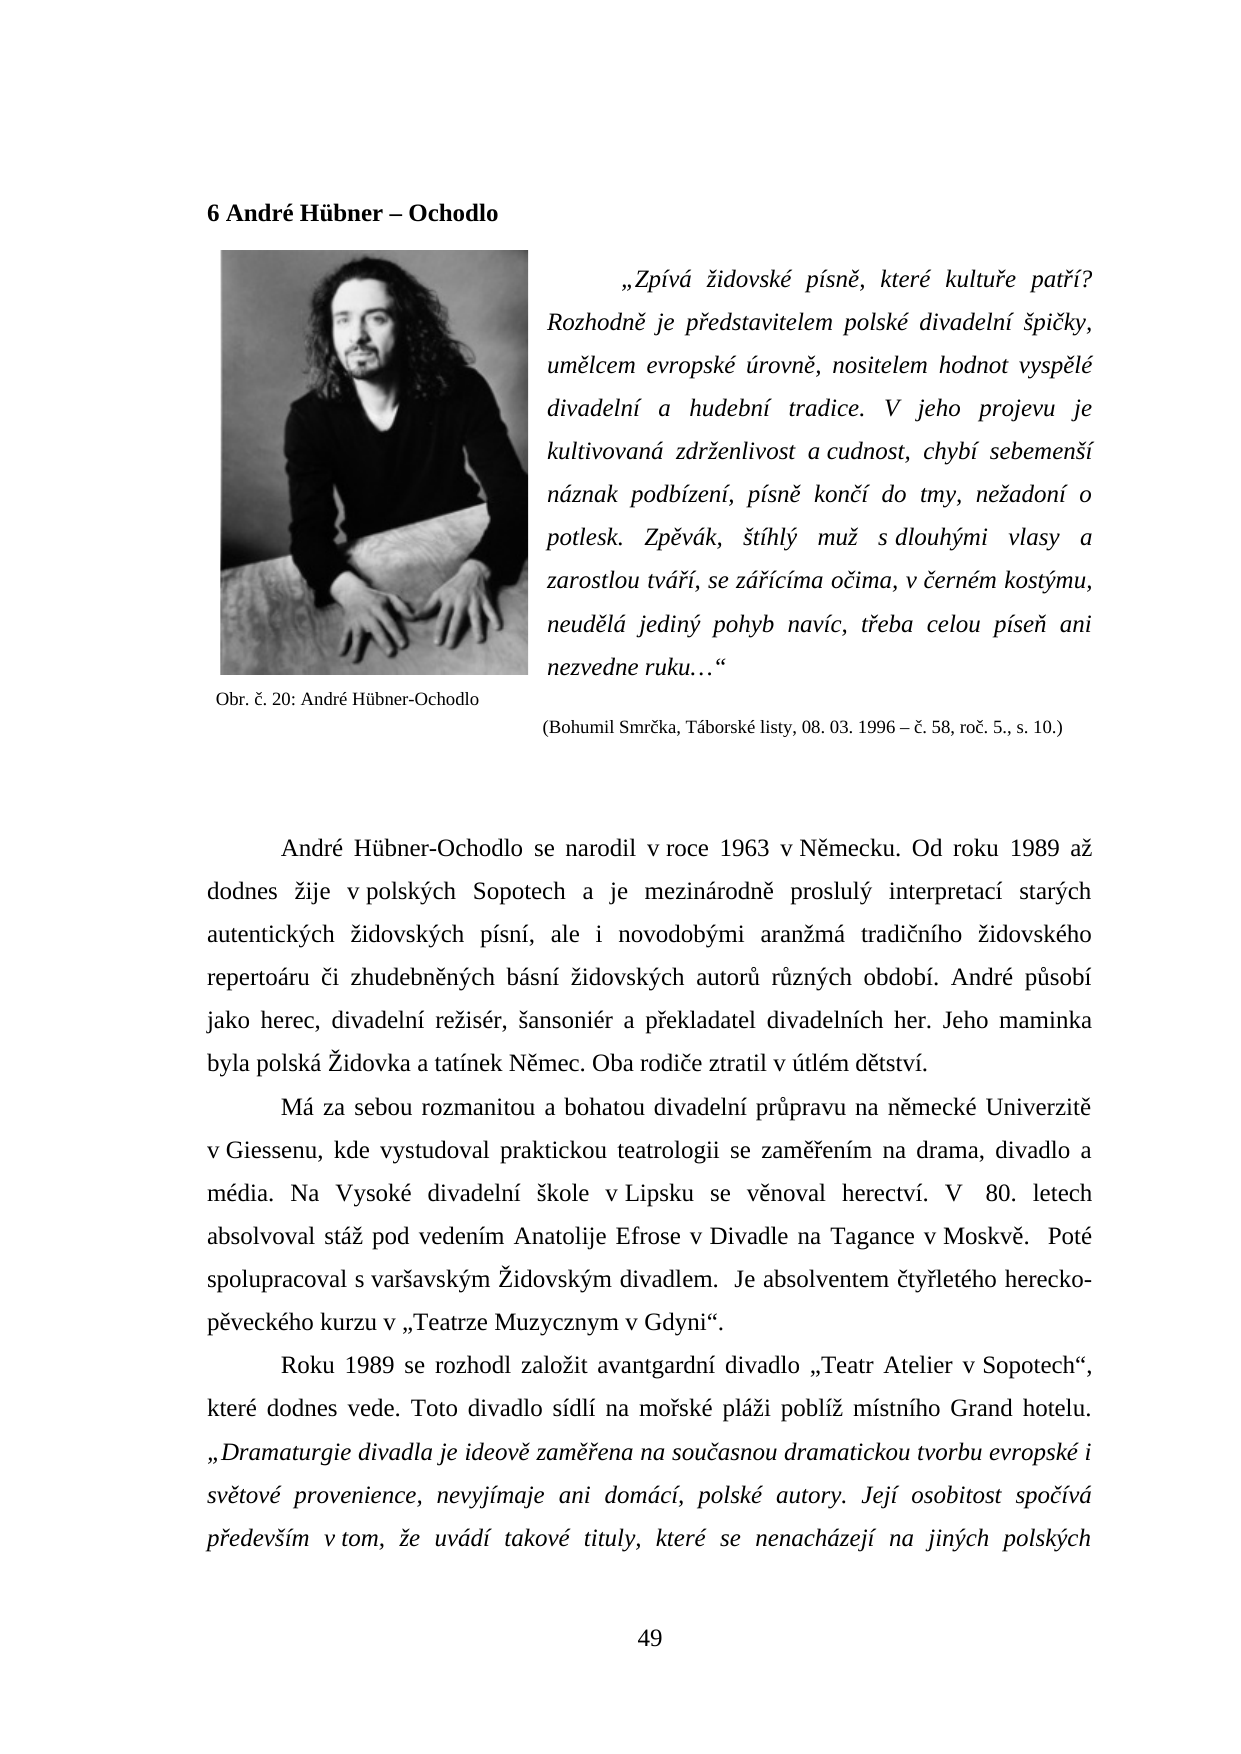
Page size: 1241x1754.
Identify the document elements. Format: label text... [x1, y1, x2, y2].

subtitle 6 André Hübner – Ochodlo [207, 198, 1092, 226]
picture [220, 250, 529, 675]
text André Hübner-Ochodlo se narodil v roce 1963 v Německu. Od roku 1989 až dodnes žije v polských Sopotech a je mezinárodně proslulý interpretací starých autentických židovských písní, ale i novodobými aranžmá tradičního židovského repertoáru či zhudebněných básní židovských autorů různých období. André působí jako herec, divadelní režisér, šansoniér a překladatel divadelních her. Jeho maminka byla polská Židovka a tatínek Němec. Oba rodiče ztratil v útlém dětství. [207, 833, 1092, 1077]
text Má za sebou rozmanitou a bohatou divadelní průpravu na německé Univerzitě v Giessenu, kde vystudoval praktickou teatrologii se zaměřením na drama, divadlo a média. Na Vysoké divadelní škole v Lipsku se věnoval herectví. V 80. letech absolvoval stáž pod vedením Anatolije Efrose v Divadle na Tagance v Moskvě. Poté spolupracoval s varšavským Židovským divadlem. Je absolventem čtyřletého herecko-pěveckého kurzu v „Teatrze Muzycznym v Gdyni“. [207, 1092, 1092, 1336]
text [207, 1350, 1092, 1552]
text (Bohumil Smrčka, Táborské listy, 08. 03. 1996 – č. 58, roč. 5., s. 10.) [207, 716, 1092, 737]
